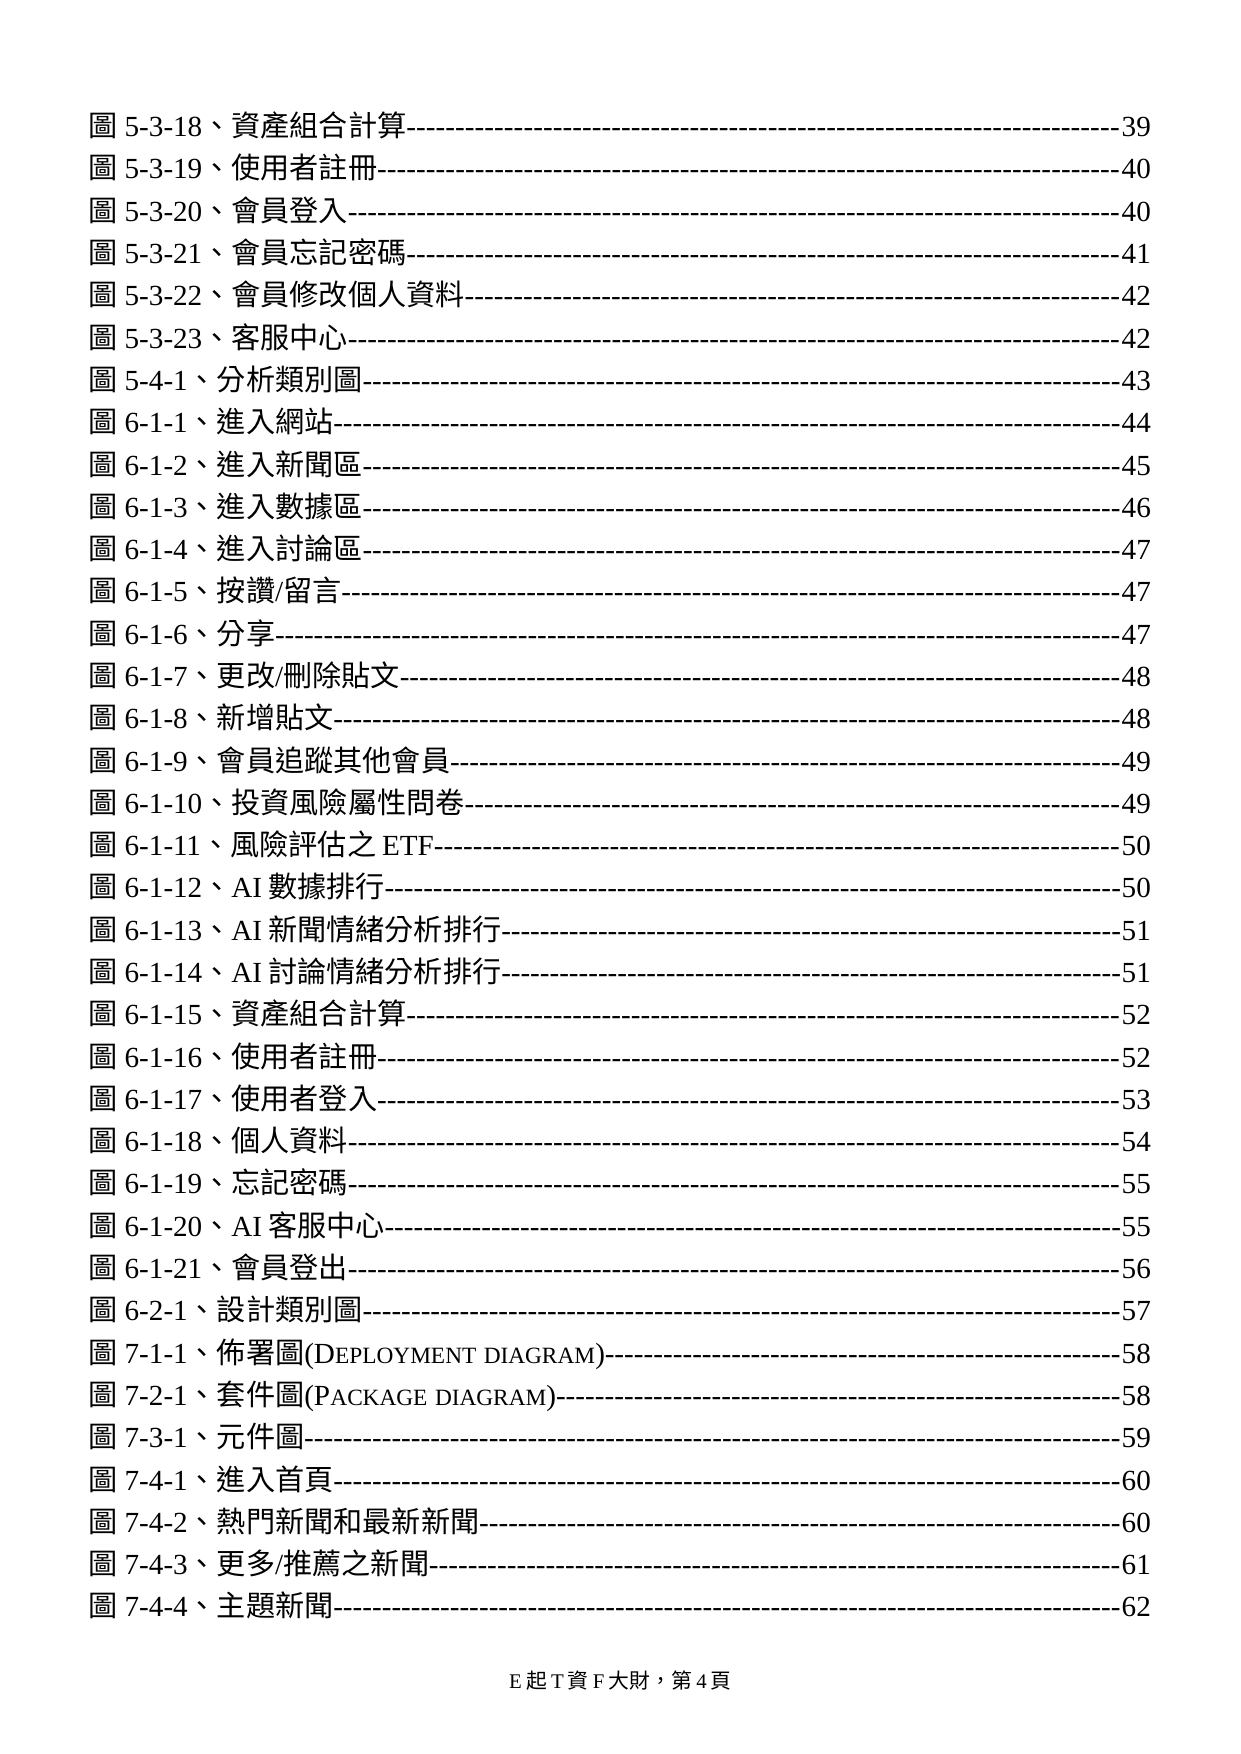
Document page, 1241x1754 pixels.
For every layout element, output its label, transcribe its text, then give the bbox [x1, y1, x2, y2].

text 圖 6-1-15、資產組合計算 52 [89, 991, 1152, 1033]
text 圖 5-4-1、分析類別圖 43 [89, 356, 1152, 399]
text 圖 7-1-1、佈署圖(Deployment diagram) 58 [89, 1329, 1152, 1371]
text 圖 6-1-9、會員追蹤其他會員 49 [89, 737, 1152, 779]
text 圖 7-3-1、元件圖 59 [89, 1414, 1152, 1456]
text 圖 6-1-21、會員登出 56 [89, 1244, 1152, 1287]
text 圖 6-1-14、AI討論情緒分析排行 51 [89, 948, 1152, 991]
text 圖 5-3-20、會員登入 40 [89, 187, 1152, 229]
text 圖 6-1-11、風險評估之ETF 50 [89, 822, 1152, 864]
text 圖 6-1-20、AI客服中心 55 [89, 1202, 1152, 1244]
text 圖 7-4-2、熱門新聞和最新新聞 60 [89, 1498, 1152, 1541]
text 圖 6-1-8、新增貼文 48 [89, 695, 1152, 737]
text 圖 6-1-7、更改/刪除貼文 48 [89, 652, 1152, 695]
text 圖 6-1-18、個人資料 54 [89, 1118, 1152, 1160]
text 圖 6-1-2、進入新聞區 45 [89, 441, 1152, 483]
text 圖 5-3-22、會員修改個人資料 42 [89, 272, 1152, 314]
text 圖 6-1-19、忘記密碼 55 [89, 1160, 1152, 1202]
text 圖 5-3-19、使用者註冊 40 [89, 145, 1152, 187]
text 圖 6-1-13、AI新聞情緒分析排行 51 [89, 906, 1152, 948]
text 圖 7-4-3、更多/推薦之新聞 61 [89, 1541, 1152, 1583]
text 圖 6-1-4、進入討論區 47 [89, 526, 1152, 568]
text 圖 5-3-18、資產組合計算 39 [89, 103, 1152, 145]
text 圖 6-1-12、AI數據排行 50 [89, 864, 1152, 906]
text 圖 7-4-1、進入首頁 60 [89, 1456, 1152, 1498]
text 圖 6-1-16、使用者註冊 52 [89, 1033, 1152, 1075]
text 圖 6-1-3、進入數據區 46 [89, 483, 1152, 526]
text 圖 6-1-10、投資風險屬性問卷 49 [89, 779, 1152, 822]
text 圖 6-1-5、按讚/留言 47 [89, 568, 1152, 610]
text 圖 6-2-1、設計類別圖 57 [89, 1287, 1152, 1329]
text 圖 5-3-21、會員忘記密碼 41 [89, 229, 1152, 272]
text 圖 6-1-6、分享 47 [89, 610, 1152, 652]
text 圖 5-3-23、客服中心 42 [89, 314, 1152, 356]
text 圖 7-4-4、主題新聞 62 [89, 1583, 1152, 1625]
text 圖 7-2-1、套件圖(Package diagram) 58 [89, 1371, 1152, 1414]
text 圖 6-1-1、進入網站 44 [89, 399, 1152, 441]
text 圖 6-1-17、使用者登入 53 [89, 1075, 1152, 1118]
